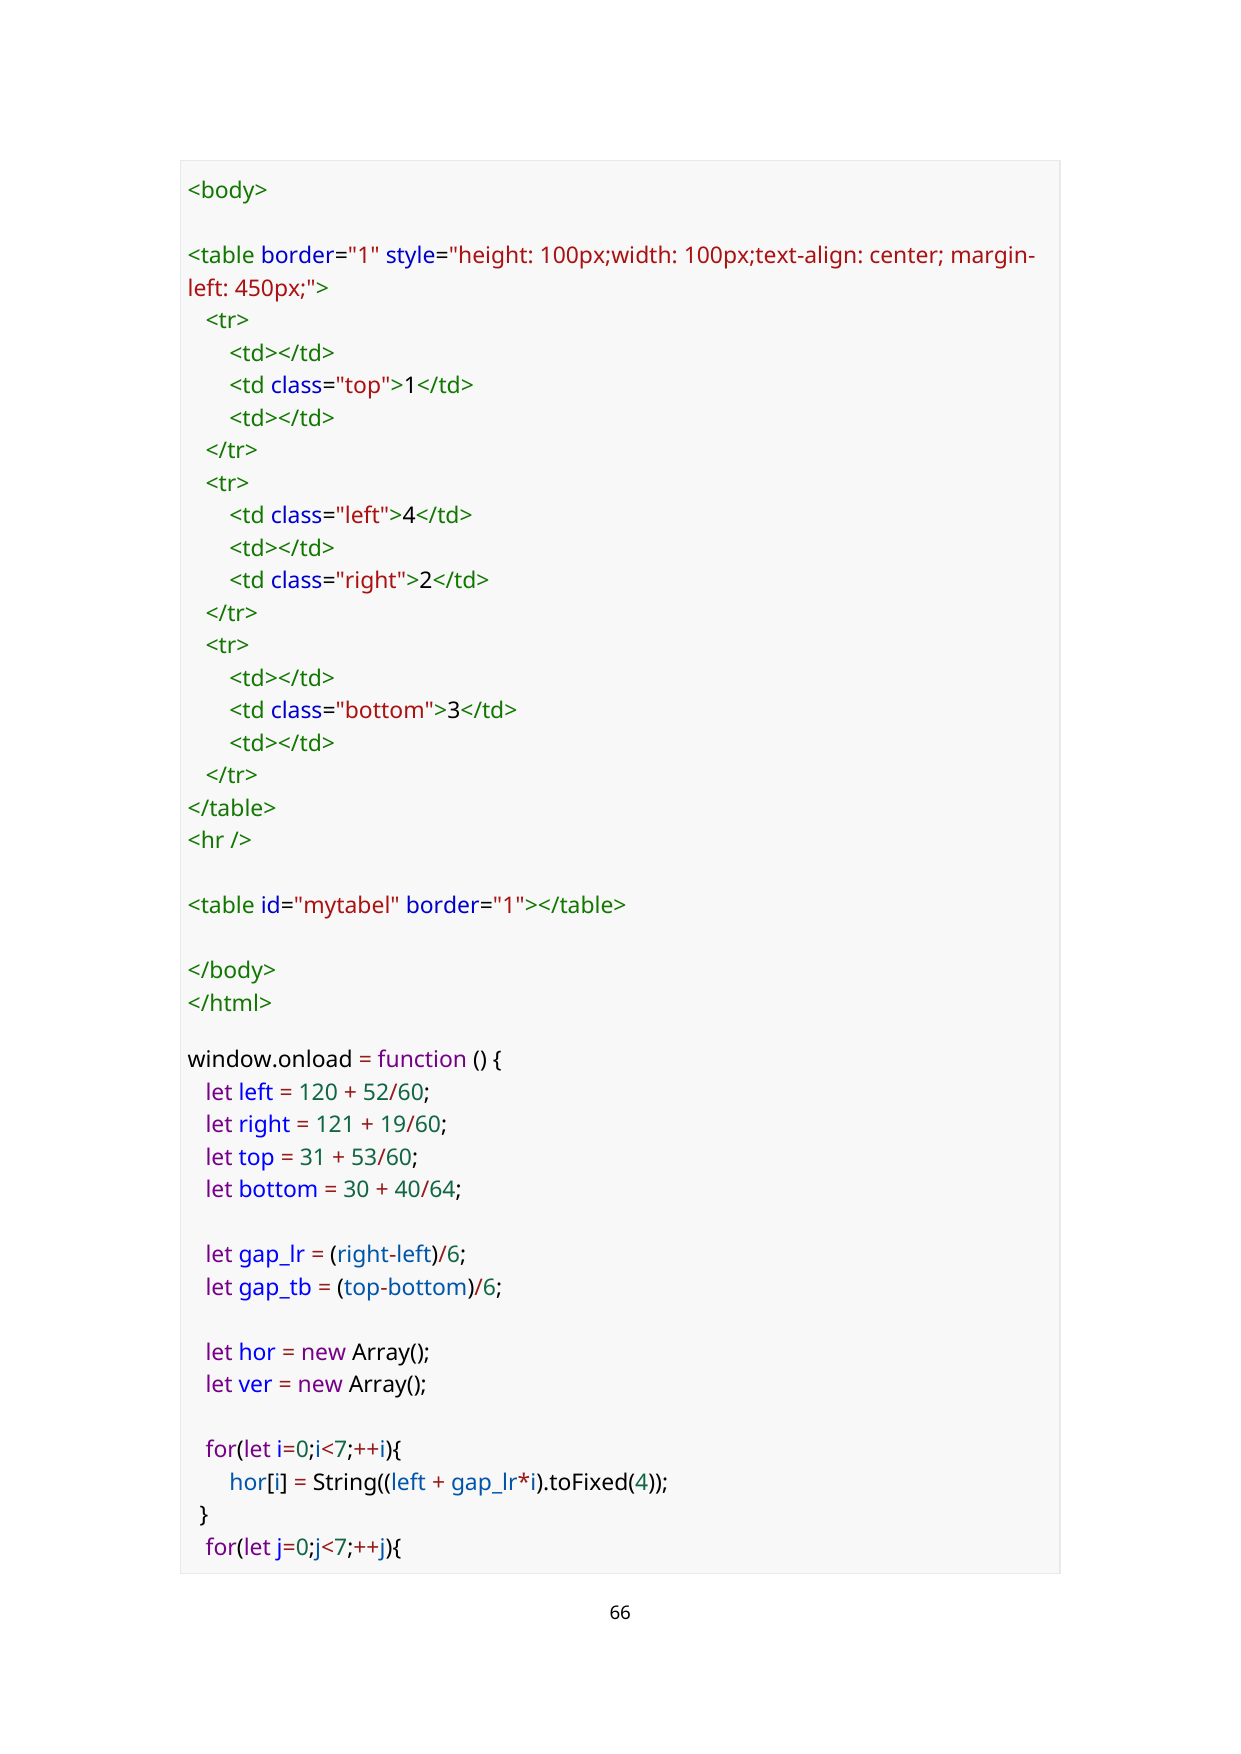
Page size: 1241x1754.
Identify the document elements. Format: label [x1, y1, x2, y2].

text [181, 161, 1059, 1019]
text [181, 1028, 1059, 1573]
